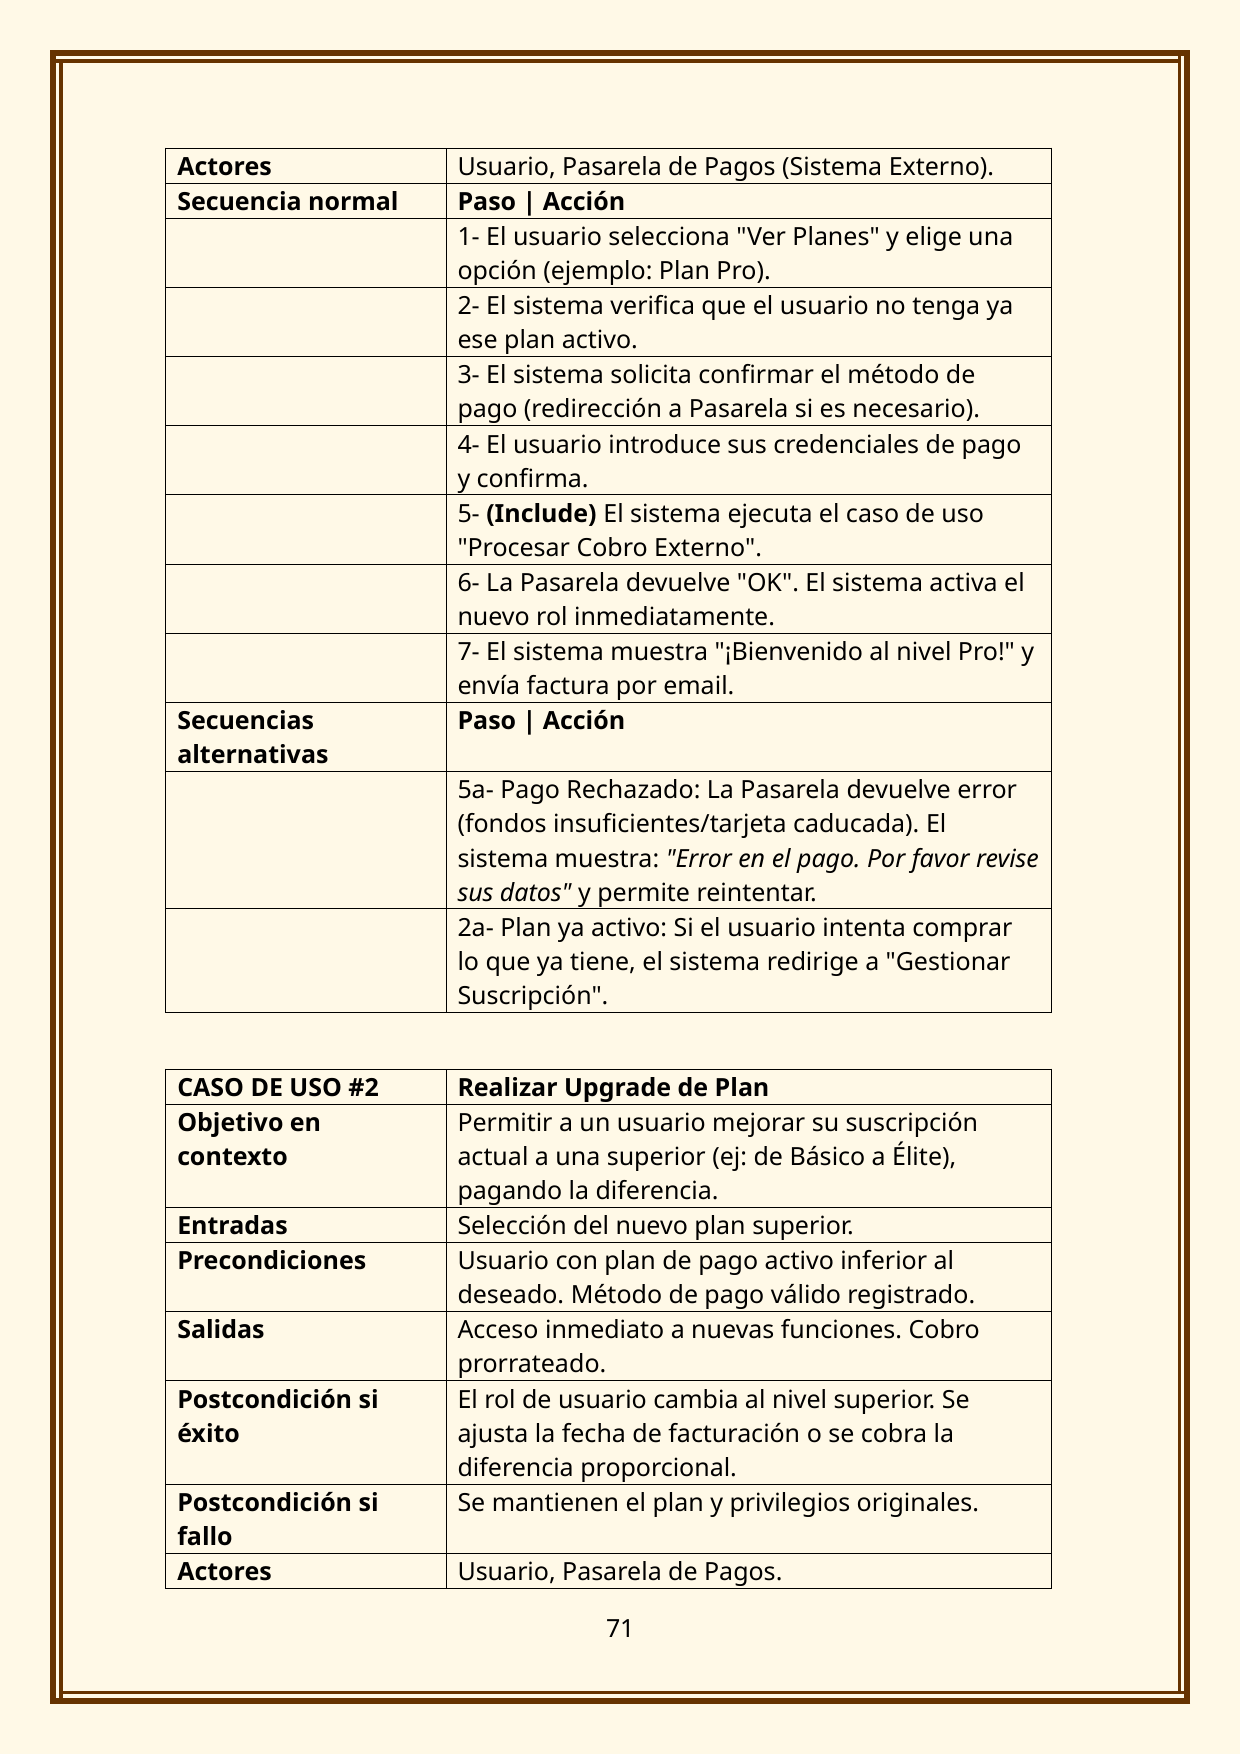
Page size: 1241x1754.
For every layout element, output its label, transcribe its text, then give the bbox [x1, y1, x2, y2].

table_cell El rol de usuario cambia al nivel superior. Se ajusta la fecha de facturación o se cobra la diferencia proporcional. [447, 1381, 1051, 1483]
table_cell [166, 357, 446, 425]
table_cell Postcondición si éxito [166, 1381, 446, 1483]
table_cell Selección del nuevo plan superior. [447, 1208, 1051, 1242]
table_cell Objetivo en contexto [166, 1105, 446, 1207]
table_cell Permitir a un usuario mejorar su suscripción actual a una superior (ej: de Básico a Élite), pagando la diferencia. [447, 1105, 1051, 1207]
table_cell [166, 772, 446, 908]
table_cell [166, 495, 446, 563]
table_cell Actores [166, 149, 446, 183]
table_header Realizar Upgrade de Plan [447, 1070, 1051, 1103]
table_cell 2a- Plan ya activo: Si el usuario intenta comprar lo que ya tiene, el sistema redirige a "Gestionar Suscripción". [447, 909, 1051, 1012]
table_header CASO DE USO #2 [166, 1070, 446, 1103]
table_cell Paso | Acción [447, 703, 1051, 771]
table_cell Paso | Acción [447, 184, 1051, 218]
table_cell [166, 219, 446, 287]
table_cell Acceso inmediato a nuevas funciones. Cobro prorrateado. [447, 1312, 1051, 1380]
table_cell Se mantienen el plan y privilegios originales. [447, 1485, 1051, 1553]
table_cell [166, 565, 446, 633]
table_cell 2- El sistema verifica que el usuario no tenga ya ese plan activo. [447, 288, 1051, 356]
table_cell 6- La Pasarela devuelve "OK". El sistema activa el nuevo rol inmediatamente. [447, 565, 1051, 633]
table_cell Secuencia normal [166, 184, 446, 218]
table_cell Usuario, Pasarela de Pagos. [447, 1554, 1051, 1588]
table_cell [166, 909, 446, 1012]
table_cell Postcondición si fallo [166, 1485, 446, 1553]
table_cell [166, 288, 446, 356]
table_cell Entradas [166, 1208, 446, 1242]
table_cell 5a- Pago Rechazado: La Pasarela devuelve error (fondos insuficientes/tarjeta caducada). El sistema muestra: "Error en el pago. Por favor revise sus datos" y permite reintentar. [447, 772, 1051, 908]
table_cell Precondiciones [166, 1243, 446, 1311]
table_cell [166, 426, 446, 494]
table_cell Secuencias alternativas [166, 703, 446, 771]
table_cell [166, 634, 446, 702]
table_cell 7- El sistema muestra "¡Bienvenido al nivel Pro!" y envía factura por email. [447, 634, 1051, 702]
table_cell 5- (Include) El sistema ejecuta el caso de uso "Procesar Cobro Externo". [447, 495, 1051, 563]
table_cell Usuario con plan de pago activo inferior al deseado. Método de pago válido registrado. [447, 1243, 1051, 1311]
table_cell 4- El usuario introduce sus credenciales de pago y confirma. [447, 426, 1051, 494]
table_cell Salidas [166, 1312, 446, 1380]
table_cell 3- El sistema solicita confirmar el método de pago (redirección a Pasarela si es necesario). [447, 357, 1051, 425]
table_cell Usuario, Pasarela de Pagos (Sistema Externo). [447, 149, 1051, 183]
table_cell 1- El usuario selecciona "Ver Planes" y elige una opción (ejemplo: Plan Pro). [447, 219, 1051, 287]
table_cell Actores [166, 1554, 446, 1588]
